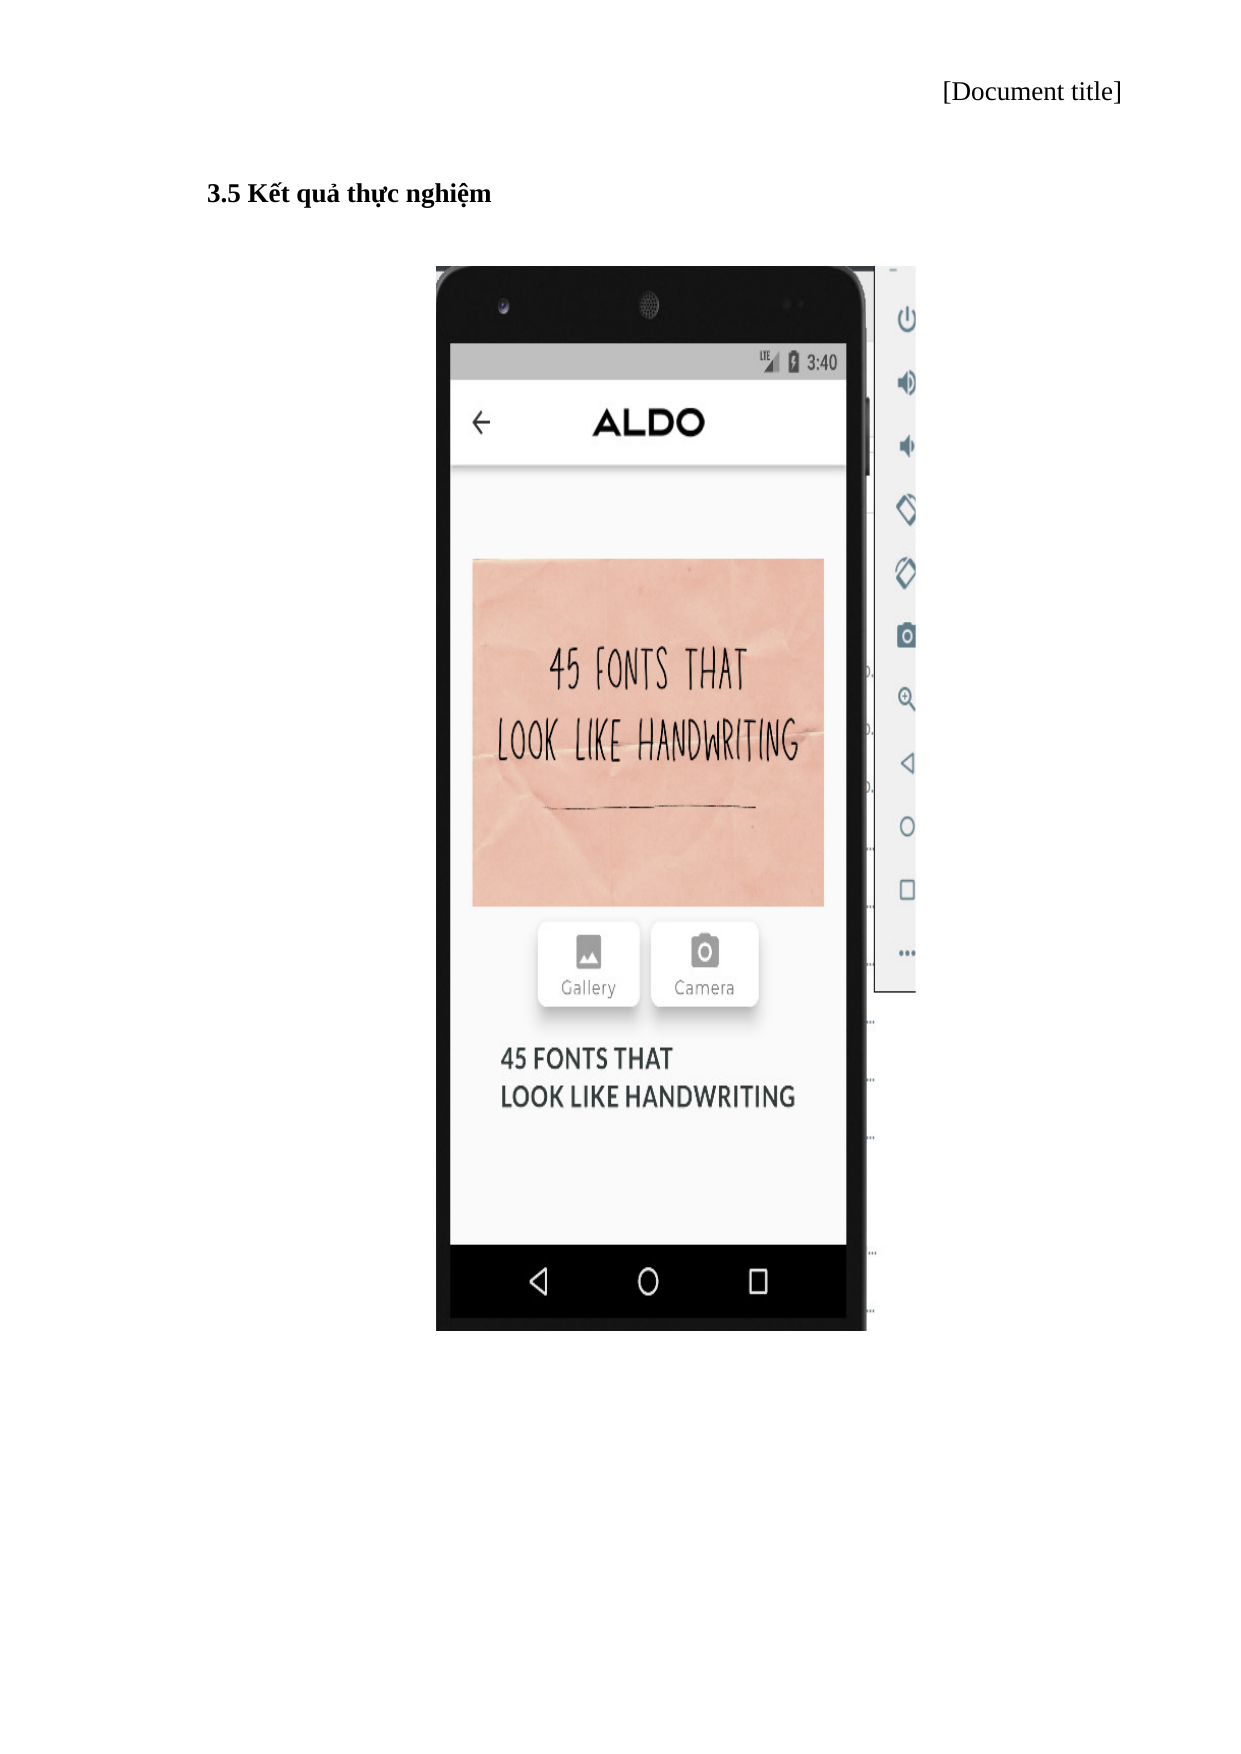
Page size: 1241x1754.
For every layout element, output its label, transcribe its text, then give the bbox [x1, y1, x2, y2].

subtitle 3.5 Kết quả thực nghiệm [207, 177, 1122, 208]
picture [436, 266, 916, 1331]
